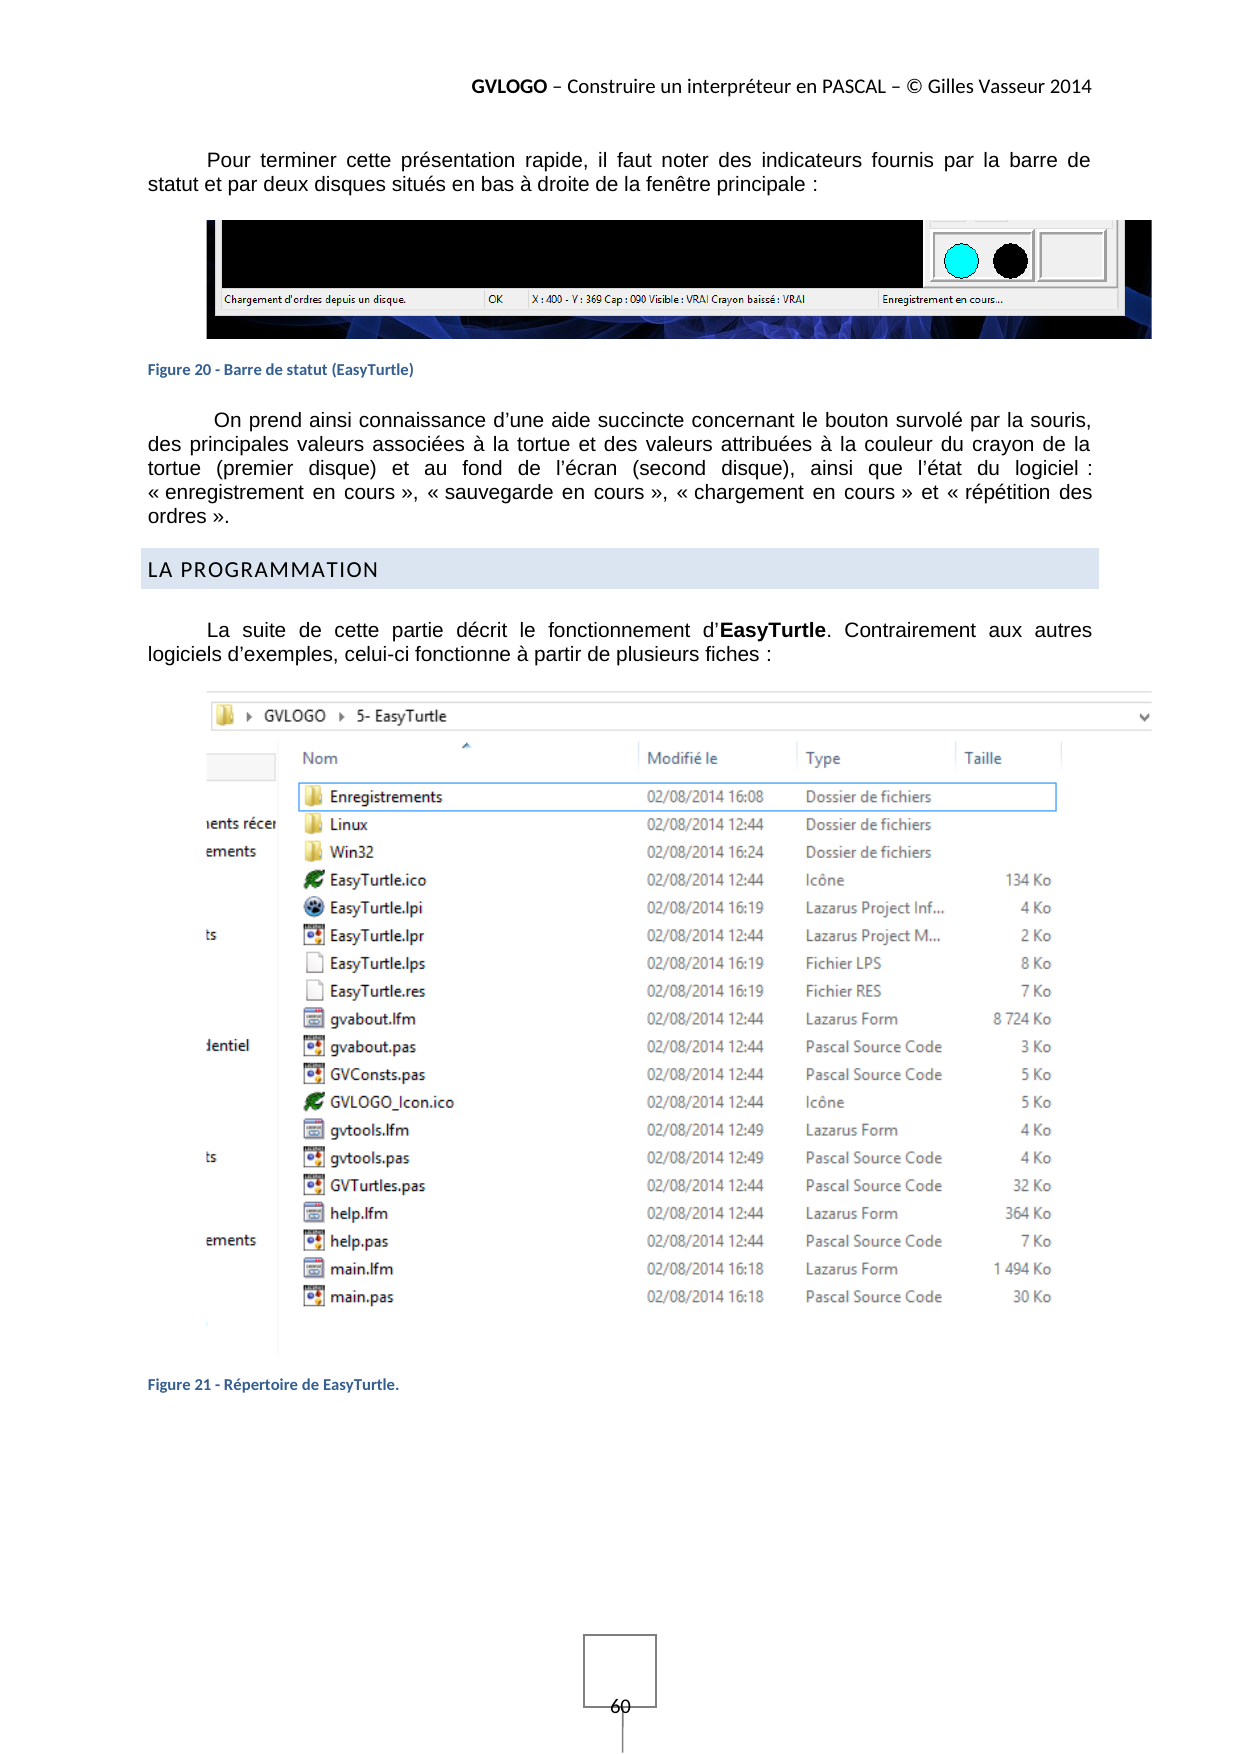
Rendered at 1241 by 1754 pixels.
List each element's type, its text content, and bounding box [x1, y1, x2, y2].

text Figure - Répertoire de EasyTurtle. [148, 1374, 1093, 1395]
text La suite de cette partie décrit le fonctionnement d’EasyTurtle. Contrairement aux autres logiciels d’exemples, celui-ci fonctionne à partir de plusieurs fiches : [148, 618, 1093, 666]
picture [206, 691, 1152, 1354]
text Pour terminer cette présentation rapide, il faut noter des indicateurs fournis par la barre de statut et par deux disques situés en bas à droite de la fenêtre principale : [148, 148, 1093, 196]
text Figure - Barre de statut (EasyTurtle) [148, 359, 1093, 380]
subtitle La programmation [148, 555, 1093, 583]
text On prend ainsi connaissance d’une aide succincte concernant le bouton survolé par la souris, des principales valeurs associées à la tortue et des valeurs attribuées à la couleur du crayon de la tortue (premier disque) et au fond de l’écran (second disque), ainsi que l’état du logiciel : « enregistrement en cours », « sauvegarde en cours », « chargement en cours » et « répétition des ordres ». [148, 408, 1093, 528]
picture [206, 220, 1152, 339]
